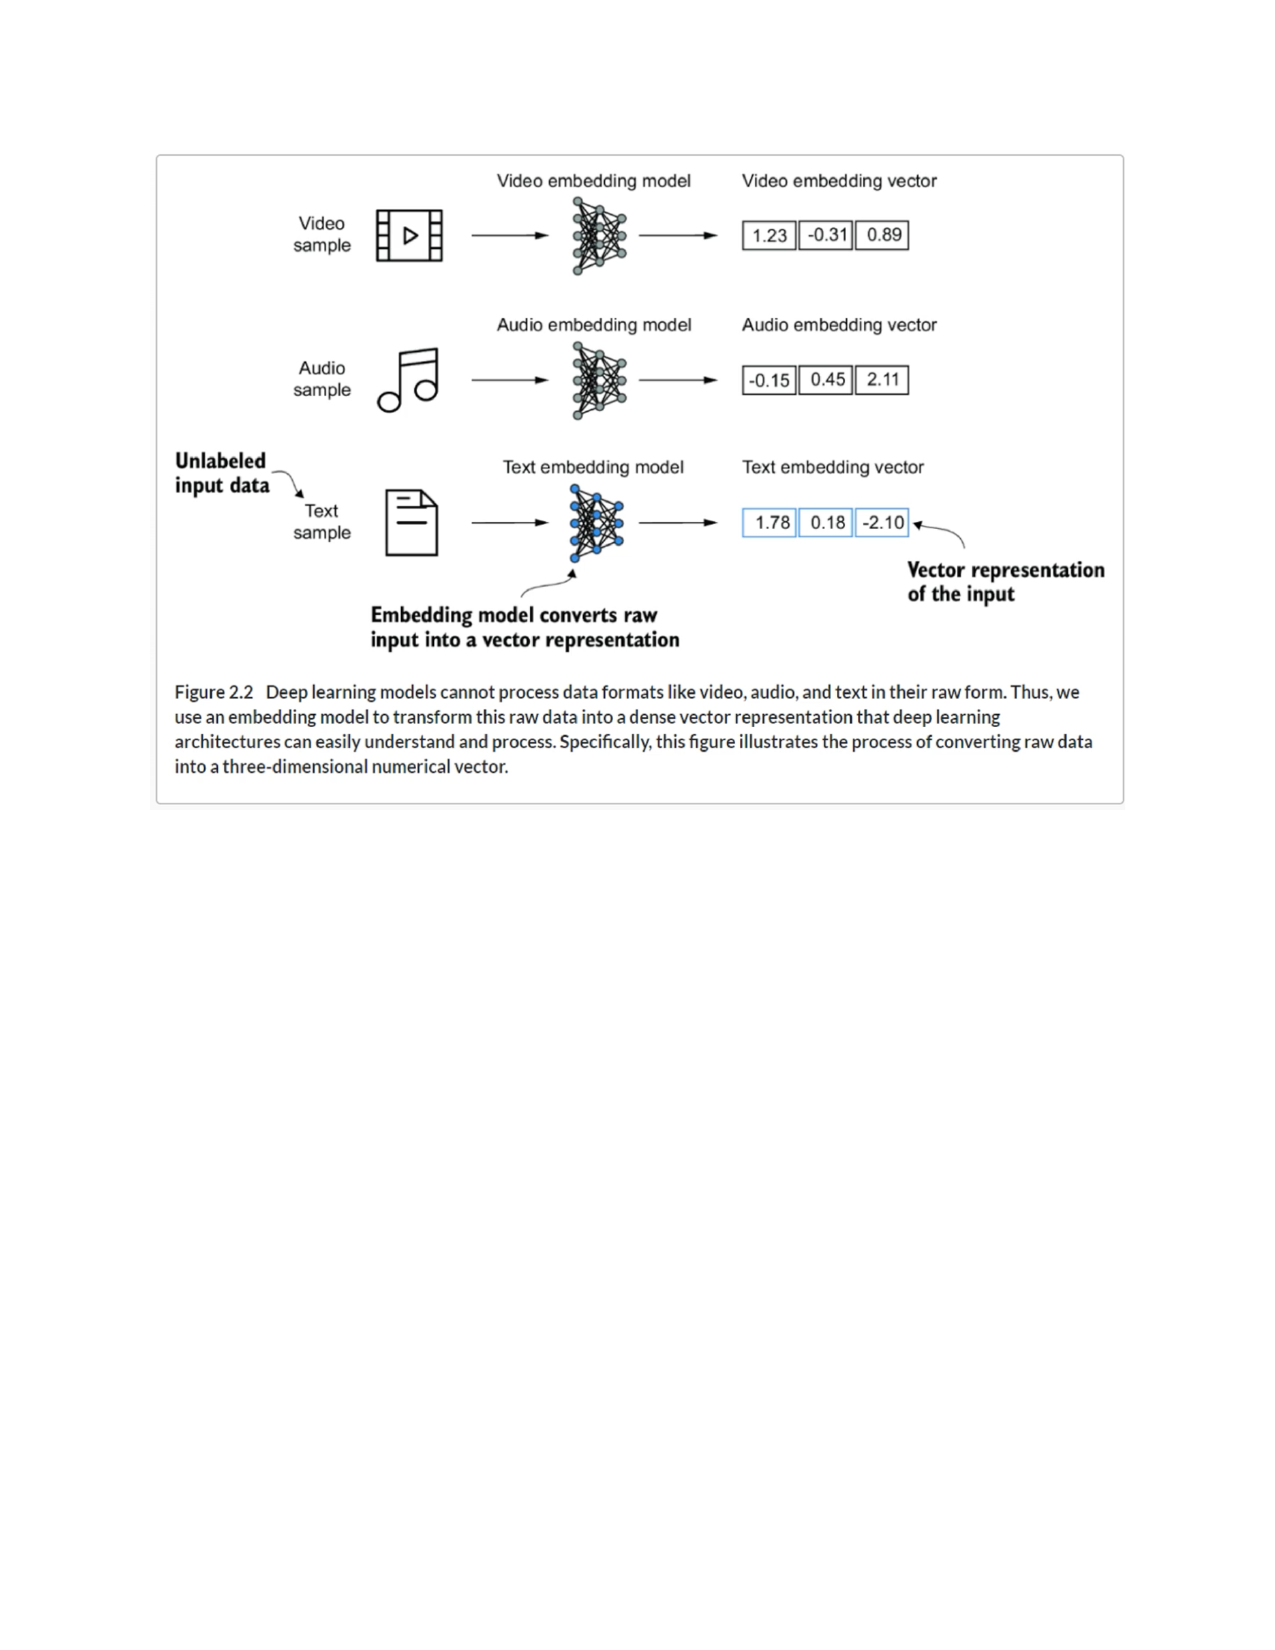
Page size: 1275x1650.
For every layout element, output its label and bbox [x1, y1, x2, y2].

picture [150, 150, 1125, 810]
